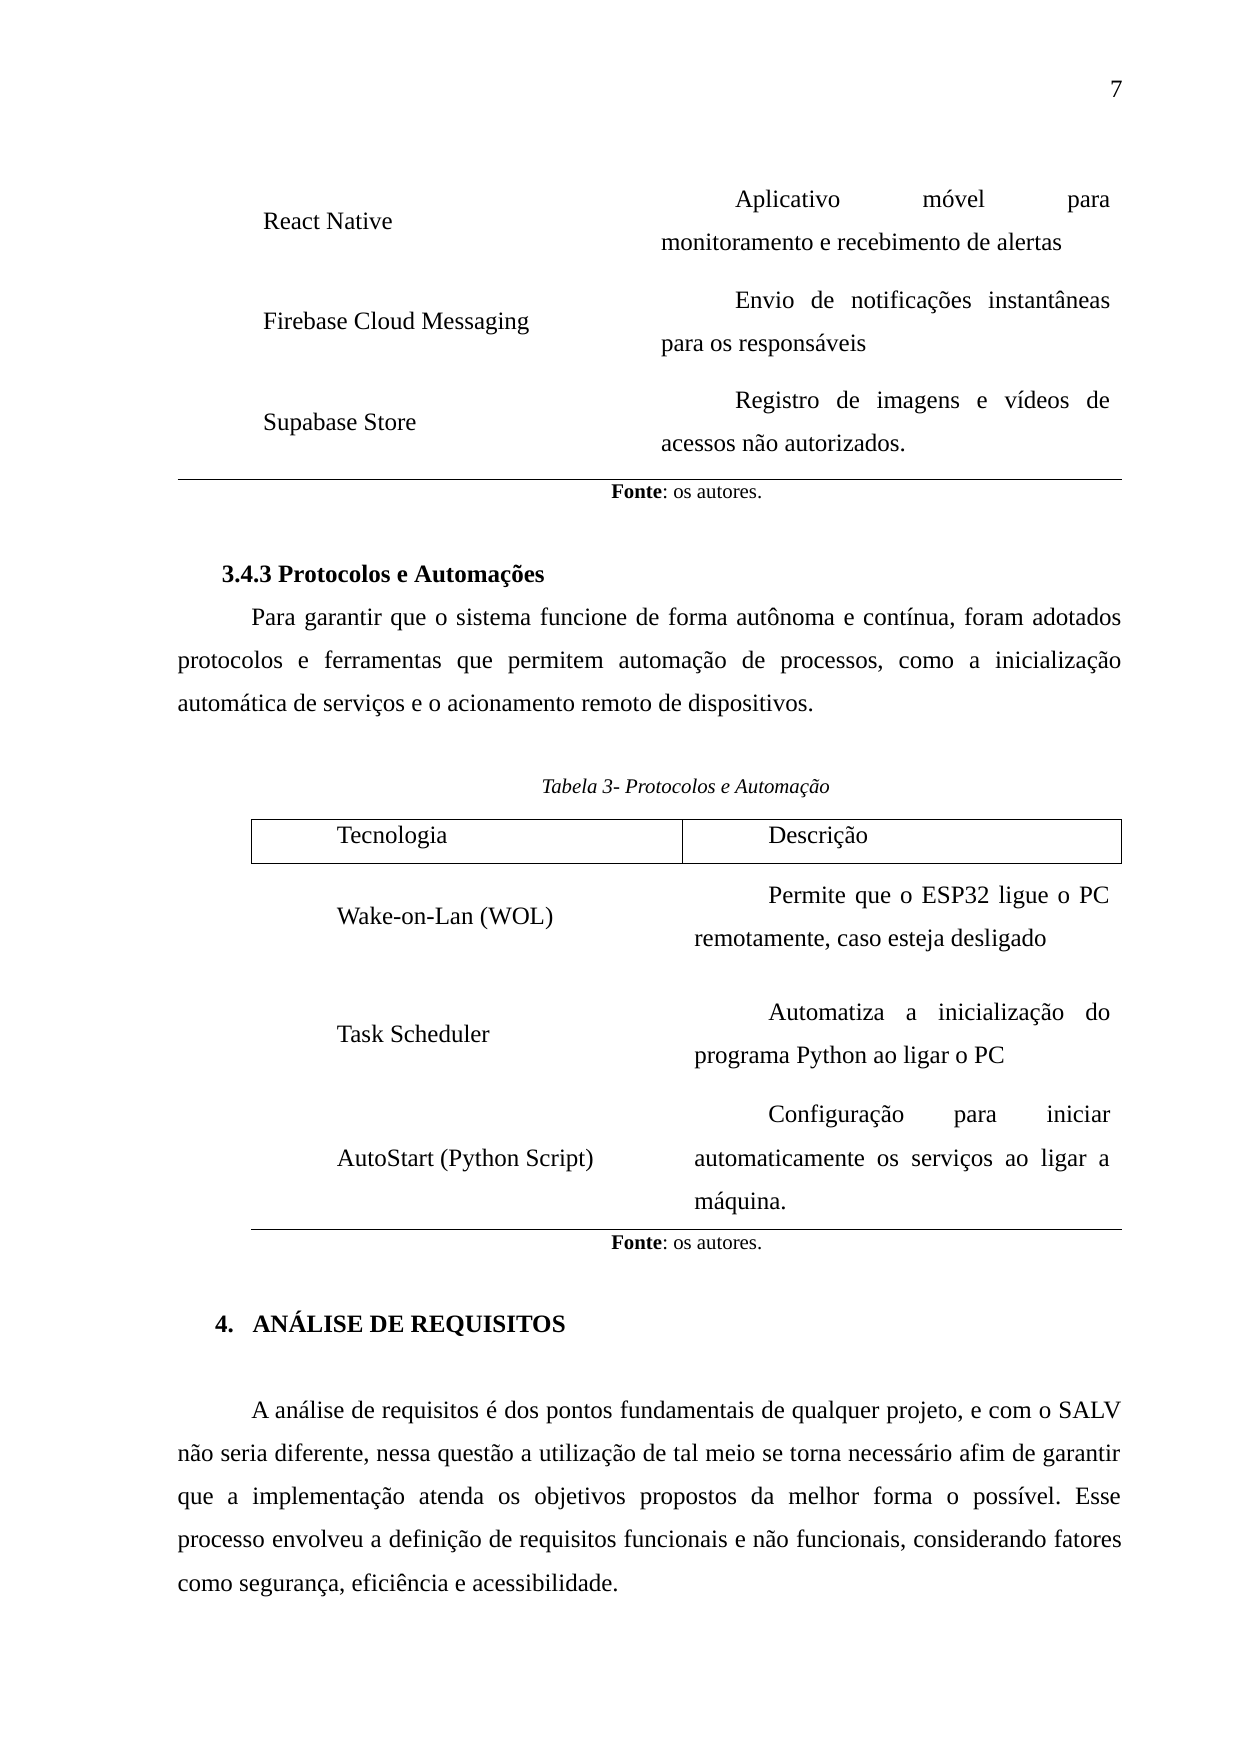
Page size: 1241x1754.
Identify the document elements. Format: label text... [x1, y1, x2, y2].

table_cell Envio de notificações instantâneas para os responsáveis [650, 278, 1122, 378]
text 3.4.3 Protocolos e Automações [222, 559, 1122, 587]
text Fonte: os autores. [177, 480, 1122, 503]
table_cell Task Scheduler [251, 981, 683, 1099]
table_header Tecnologia [252, 820, 682, 863]
table_header Descrição [683, 820, 1121, 863]
table_cell Wake-on-Lan (WOL) [251, 864, 683, 981]
table_cell Registro de imagens e vídeos de acessos não autorizados. [650, 378, 1122, 478]
table_cell Permite que o ESP32 ligue o PC remotamente, caso esteja desligado [683, 864, 1122, 981]
text A análise de requisitos é dos pontos fundamentais de qualquer projeto, e com o SALV não seria diferente, nessa questão a utilização de tal meio se torna necessário afim de garantir que a implementação atenda os objetivos propostos da melhor forma o possível. Esse processo envolveu a definição de requisitos funcionais e não funcionais, considerando fatores como segurança, eficiência e acessibilidade. [177, 1395, 1122, 1596]
table_cell AutoStart (Python Script) [251, 1100, 683, 1229]
text Tabela 3- Protocolos e Automação [177, 774, 1122, 798]
table_cell Supabase Store [178, 378, 649, 478]
table_cell React Native [178, 177, 649, 278]
text Para garantir que o sistema funcione de forma autônoma e contínua, foram adotados protocolos e ferramentas que permitem automação de processos, como a inicialização automática de serviços e o acionamento remoto de dispositivos. [177, 602, 1122, 717]
text Fonte: os autores. [177, 1230, 1122, 1254]
table_cell Aplicativo móvel para monitoramento e recebimento de alertas [650, 177, 1122, 278]
table_cell Automatiza a inicialização do programa Python ao ligar o PC [683, 981, 1122, 1099]
table_cell Configuração para iniciar automaticamente os serviços ao ligar a máquina. [683, 1100, 1122, 1229]
subtitle ANÁLISE DE REQUISITOS [215, 1309, 1122, 1338]
table_cell Firebase Cloud Messaging [178, 278, 649, 378]
